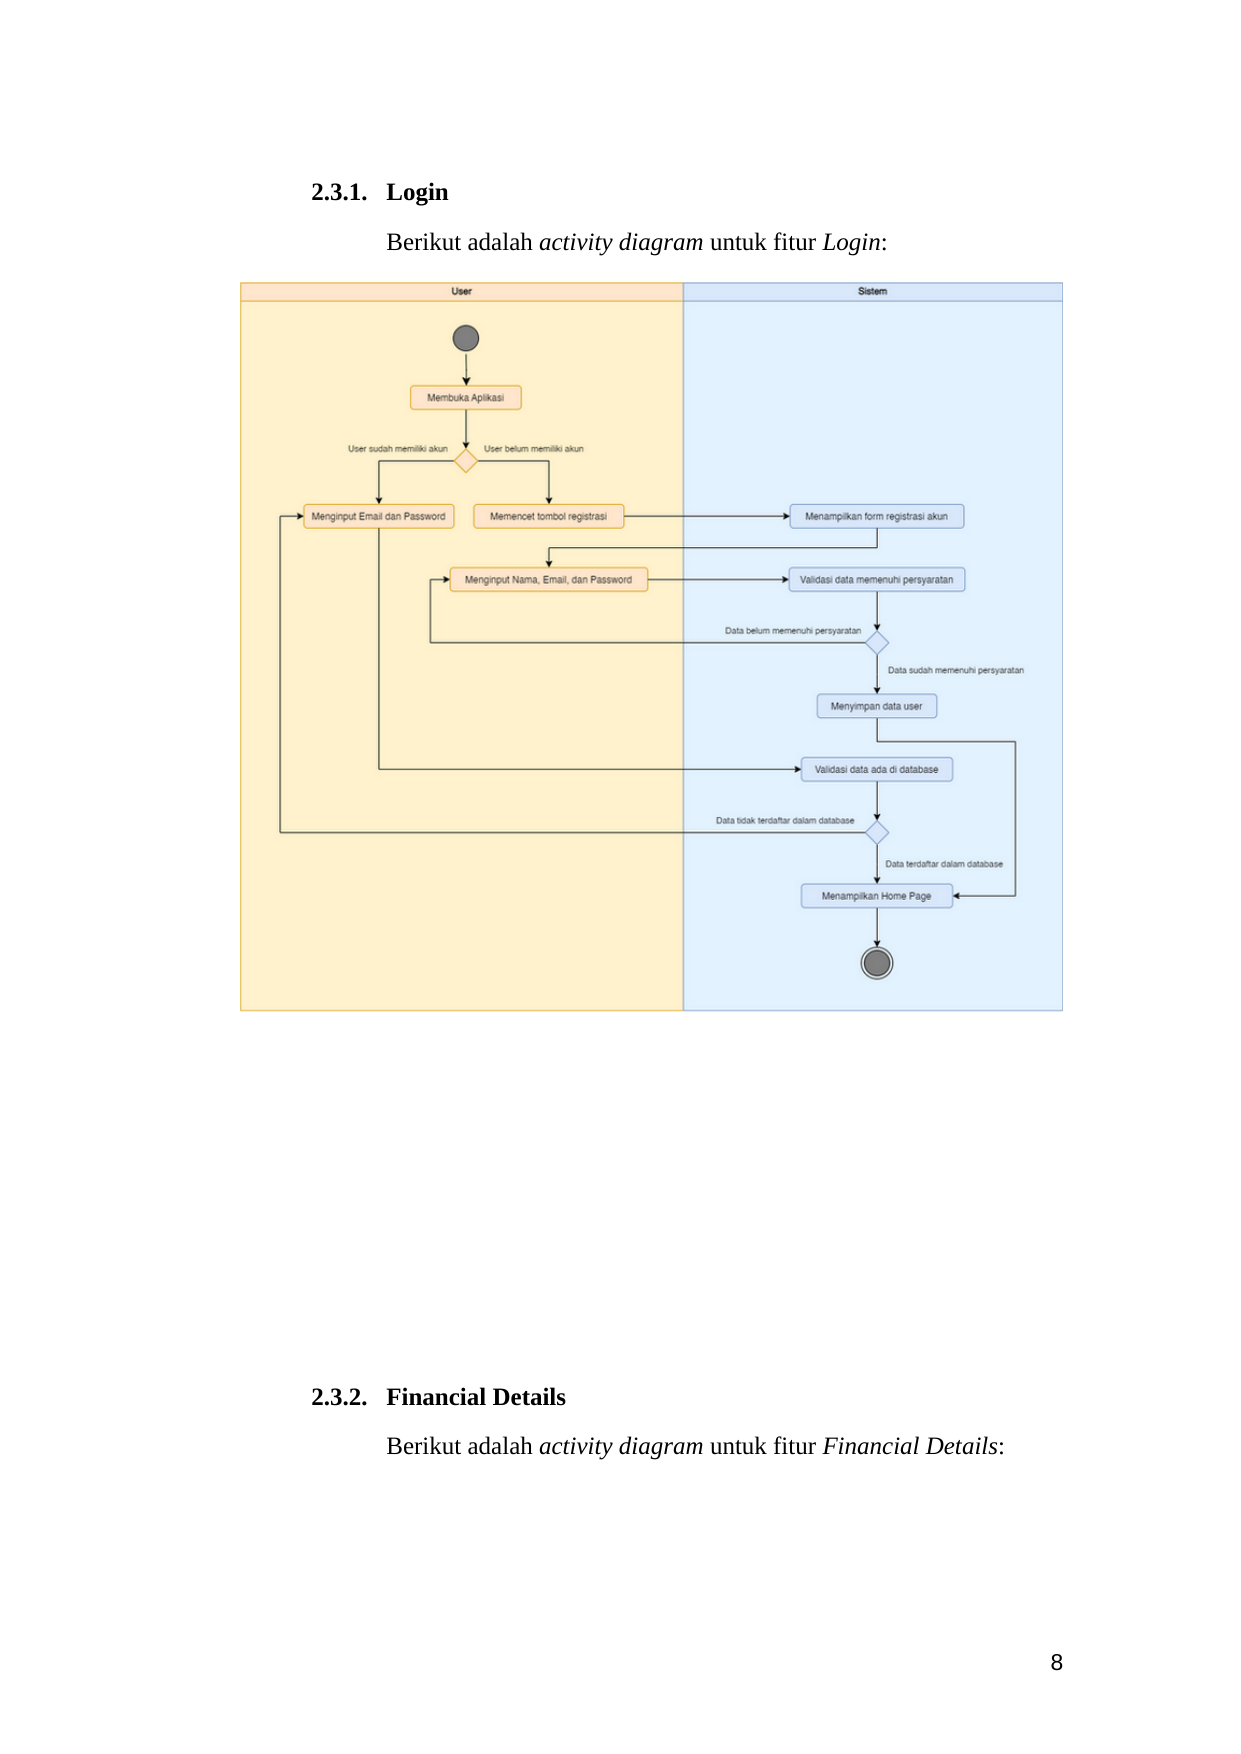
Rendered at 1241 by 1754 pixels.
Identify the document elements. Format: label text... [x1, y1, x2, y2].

picture [236, 276, 1063, 1014]
text Berikut adalah activity diagram untuk fitur Login: [236, 227, 1063, 256]
text 2.3.2. Financial Details [236, 1382, 1063, 1411]
text 2.3.1. Login [236, 177, 1063, 206]
text Berikut adalah activity diagram untuk fitur Financial Details: [311, 1431, 1063, 1460]
